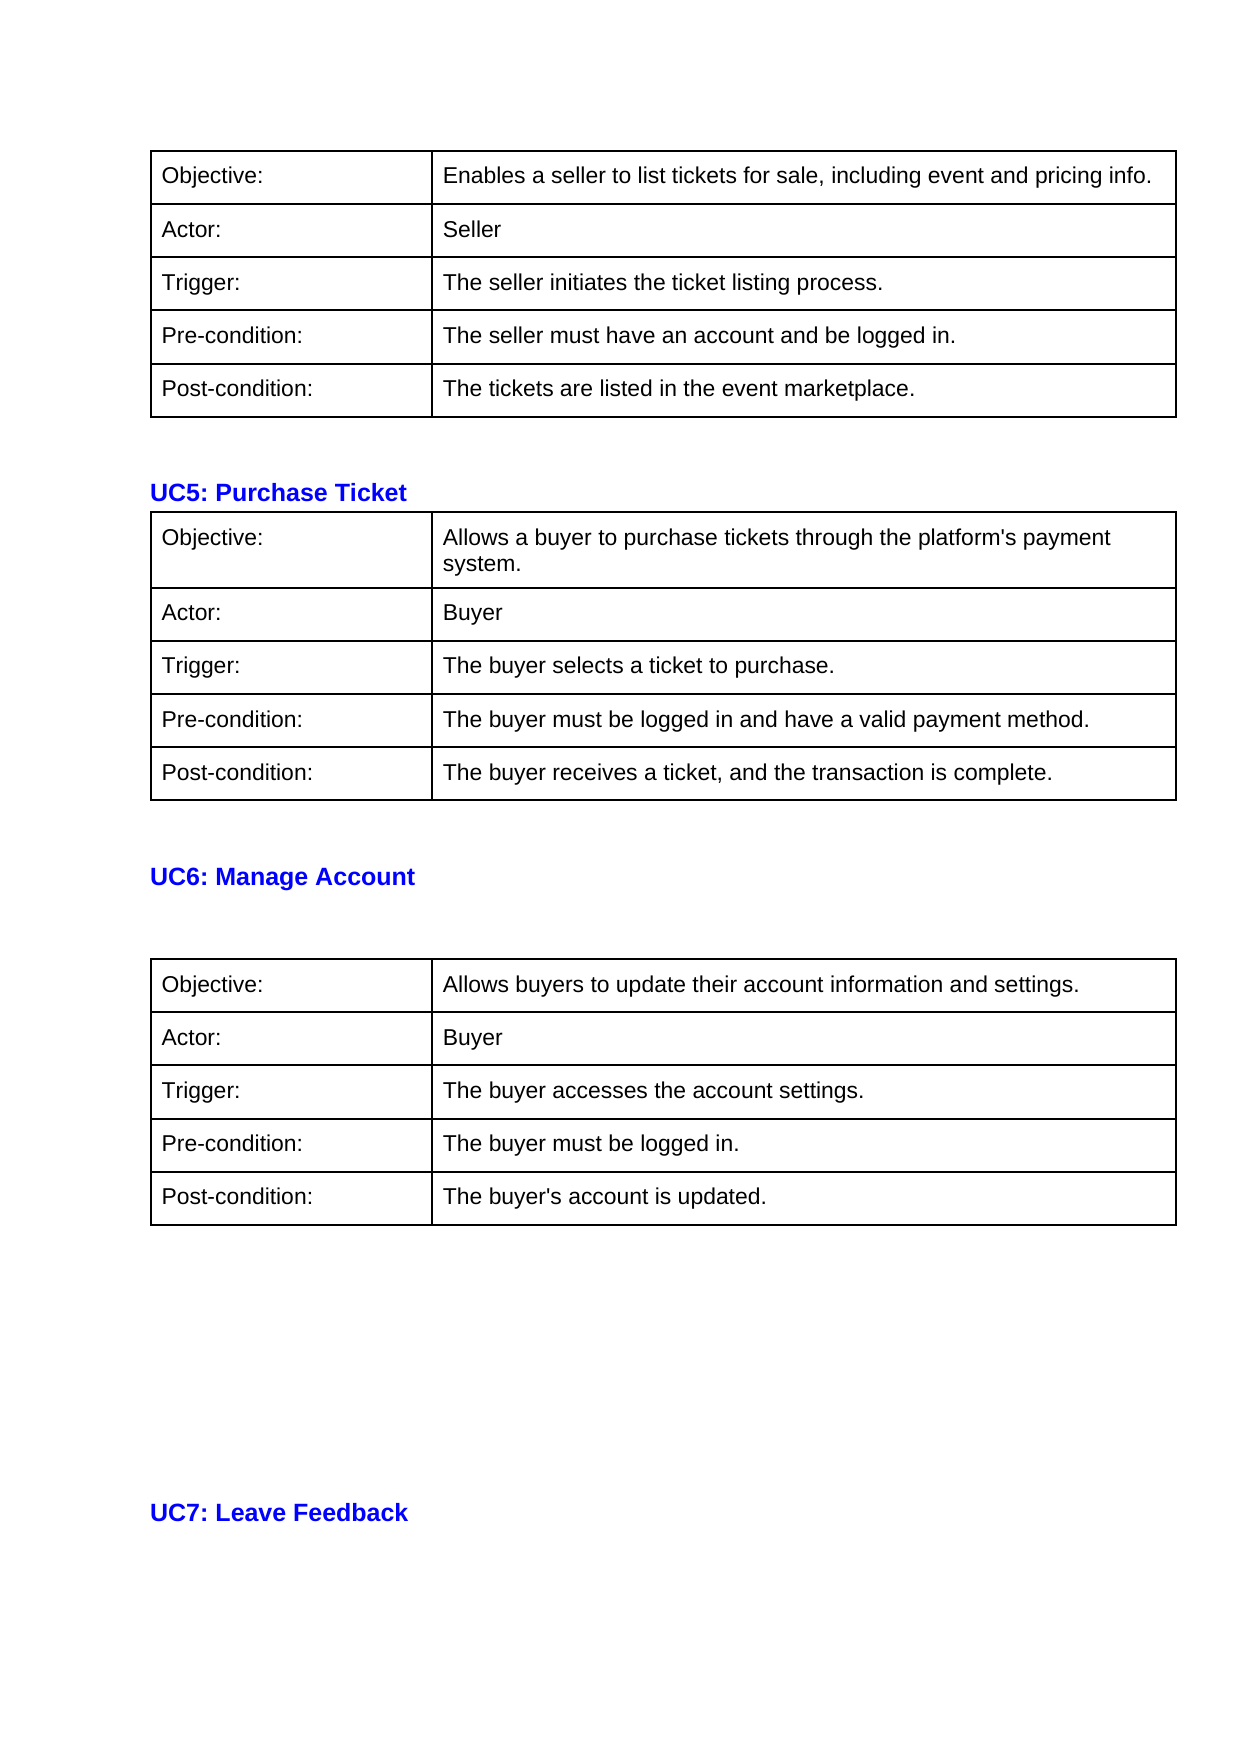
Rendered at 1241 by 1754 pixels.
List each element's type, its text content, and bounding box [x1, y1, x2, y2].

text UC6: Manage Account [150, 862, 1090, 891]
table_header Enables a seller to list tickets for sale, including event and pricing info. [433, 152, 1175, 203]
table_cell The tickets are listed in the event marketplace. [433, 365, 1175, 416]
table_header Allows buyers to update their account information and settings. [433, 960, 1175, 1011]
table_cell The buyer's account is updated. [433, 1173, 1175, 1224]
table_cell Pre-condition: [152, 1120, 431, 1171]
table_cell The seller must have an account and be logged in. [433, 311, 1175, 362]
table_cell Buyer [433, 589, 1175, 640]
table_cell Pre-condition: [152, 311, 431, 362]
table_cell The buyer selects a ticket to purchase. [433, 642, 1175, 693]
text UC5: Purchase Ticket [150, 478, 1090, 507]
table_cell Post-condition: [152, 365, 431, 416]
text UC7: Leave Feedback [150, 1498, 1090, 1526]
table_cell Actor: [152, 1013, 431, 1064]
table_header Objective: [152, 513, 431, 587]
table_cell Actor: [152, 205, 431, 256]
table_cell Post-condition: [152, 1173, 431, 1224]
table_cell Seller [433, 205, 1175, 256]
table_cell The buyer receives a ticket, and the transaction is complete. [433, 748, 1175, 799]
table_header Objective: [152, 960, 431, 1011]
table_cell Pre-condition: [152, 695, 431, 746]
table_cell The buyer accesses the account settings. [433, 1066, 1175, 1117]
table_cell Trigger: [152, 642, 431, 693]
table_cell The seller initiates the ticket listing process. [433, 258, 1175, 309]
table_cell The buyer must be logged in. [433, 1120, 1175, 1171]
table_header Allows a buyer to purchase tickets through the platform's payment system. [433, 513, 1175, 587]
table_cell Buyer [433, 1013, 1175, 1064]
table_cell Post-condition: [152, 748, 431, 799]
table_cell Actor: [152, 589, 431, 640]
table_header Objective: [152, 152, 431, 203]
table_cell Trigger: [152, 258, 431, 309]
table_cell Trigger: [152, 1066, 431, 1117]
table_cell The buyer must be logged in and have a valid payment method. [433, 695, 1175, 746]
